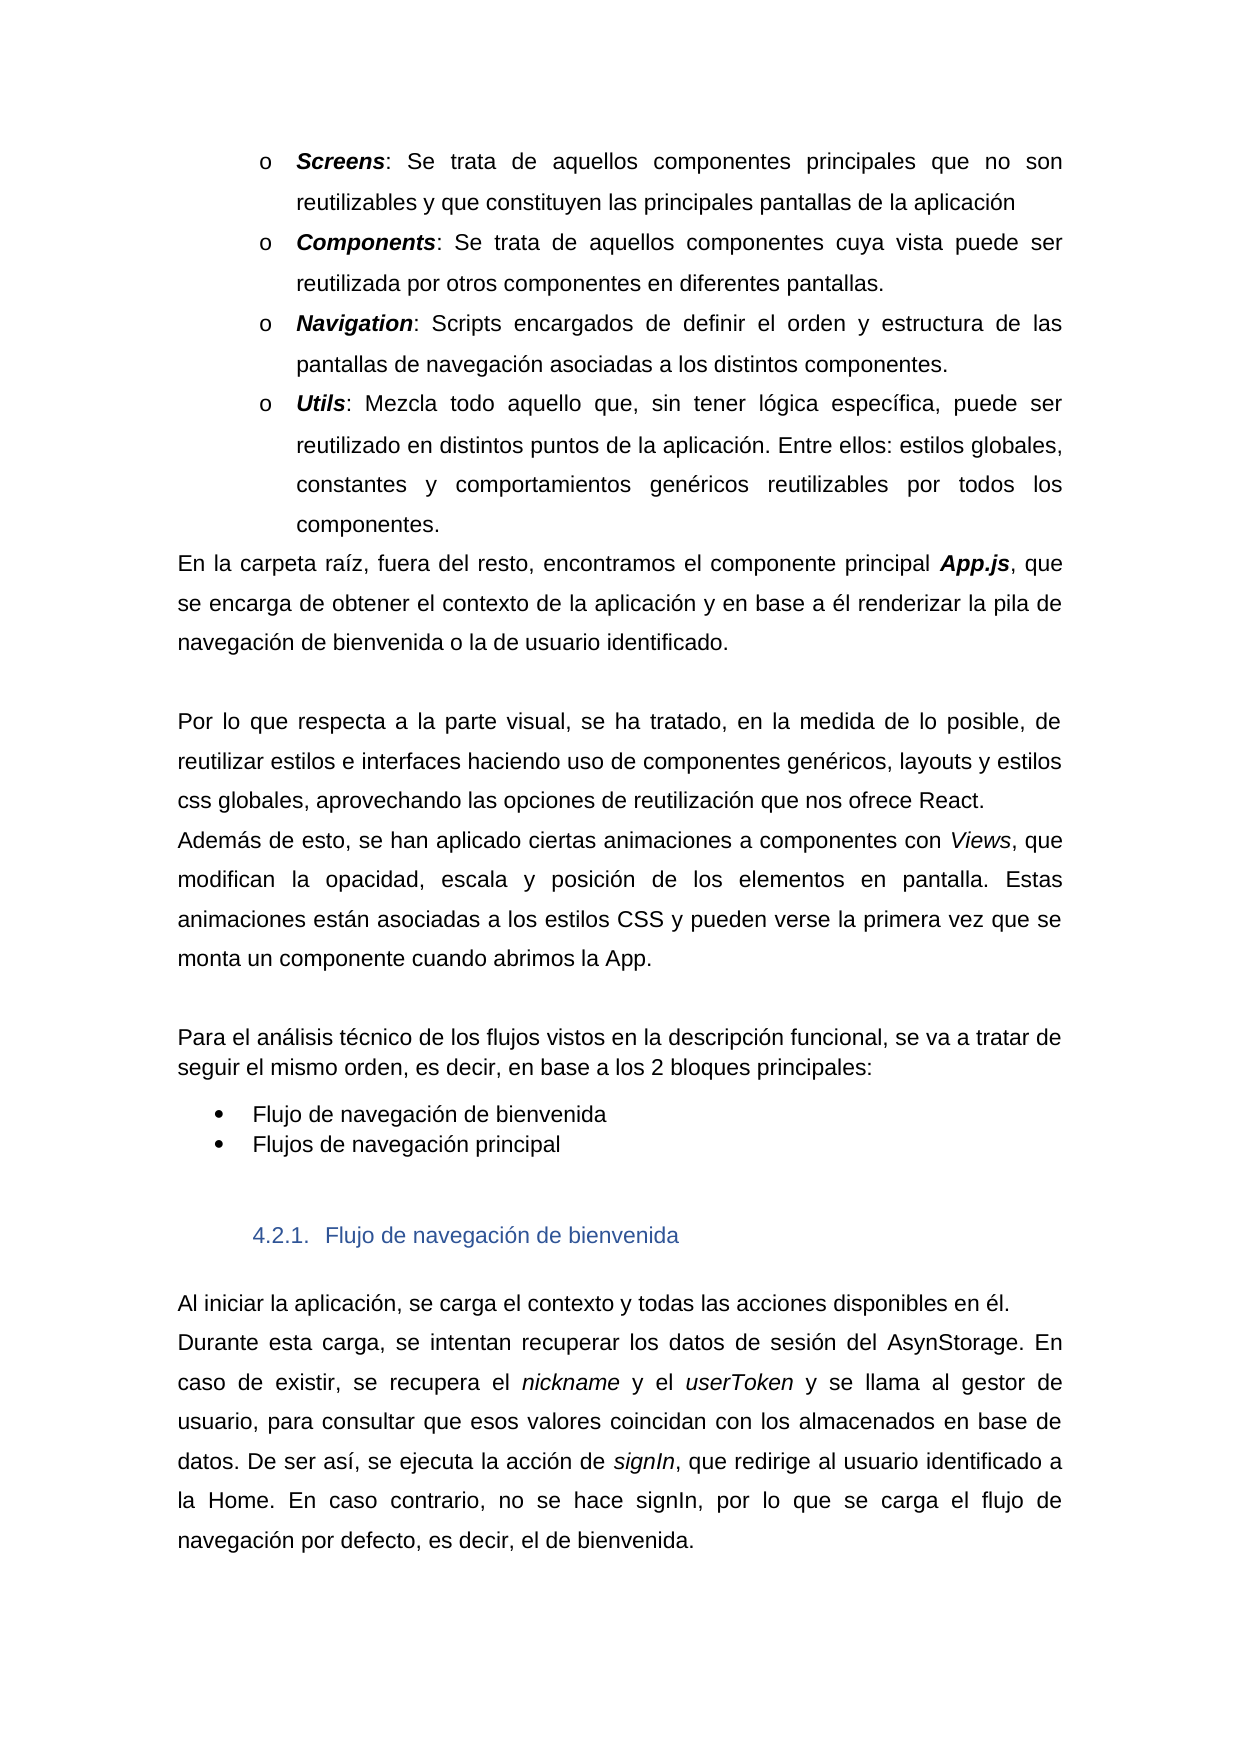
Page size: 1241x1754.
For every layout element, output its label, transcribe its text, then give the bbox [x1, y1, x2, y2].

text Por lo que respecta a la parte visual, se ha tratado, en la medida de lo posible, de reutilizar estilos e interfaces haciendo uso de componentes genéricos, layouts y estilos css globales, aprovechando las opciones de reutilización que nos ofrece React. [177, 708, 1063, 813]
list Flujo de navegación de bienvenida [215, 1101, 1063, 1127]
list Utils: Mezcla todo aquello que, sin tener lógica específica, puede ser reutilizado en distintos puntos de la aplicación. Entre ellos: estilos globales, constantes y comportamientos genéricos reutilizables por todos los componentes. [258, 390, 1063, 537]
list Components: Se trata de aquellos componentes cuya vista puede ser reutilizada por otros componentes en diferentes pantallas. [258, 228, 1063, 296]
list Screens: Se trata de aquellos componentes principales que no son reutilizables y que constituyen las principales pantallas de la aplicación [258, 148, 1063, 215]
text Durante esta carga, se intentan recuperar los datos de sesión del AsynStorage. En caso de existir, se recupera el nickname y el userToken y se llama al gestor de usuario, para consultar que esos valores coincidan con los almacenados en base de datos. De ser así, se ejecuta la acción de signIn, que redirige al usuario identificado a la Home. En caso contrario, no se hace signIn, por lo que se carga el flujo de navegación por defecto, es decir, el de bienvenida. [177, 1329, 1063, 1553]
list Flujos de navegación principal [215, 1131, 1063, 1158]
text Para el análisis técnico de los flujos vistos en la descripción funcional, se va a tratar de seguir el mismo orden, es decir, en base a los 2 bloques principales: [177, 1024, 1063, 1081]
text Al iniciar la aplicación, se carga el contexto y todas las acciones disponibles en él. [177, 1290, 1063, 1316]
list Navigation: Scripts encargados de definir el orden y estructura de las pantallas de navegación asociadas a los distintos componentes. [258, 309, 1063, 377]
text En la carpeta raíz, fuera del resto, encontramos el componente principal App.js, que se encarga de obtener el contexto de la aplicación y en base a él renderizar la pila de navegación de bienvenida o la de usuario identificado. [177, 550, 1063, 656]
subtitle Flujo de navegación de bienvenida [252, 1222, 1063, 1248]
text Además de esto, se han aplicado ciertas animaciones a componentes con Views, que modifican la opacidad, escala y posición de los elementos en pantalla. Estas animaciones están asociadas a los estilos CSS y pueden verse la primera vez que se monta un componente cuando abrimos la App. [177, 827, 1063, 971]
